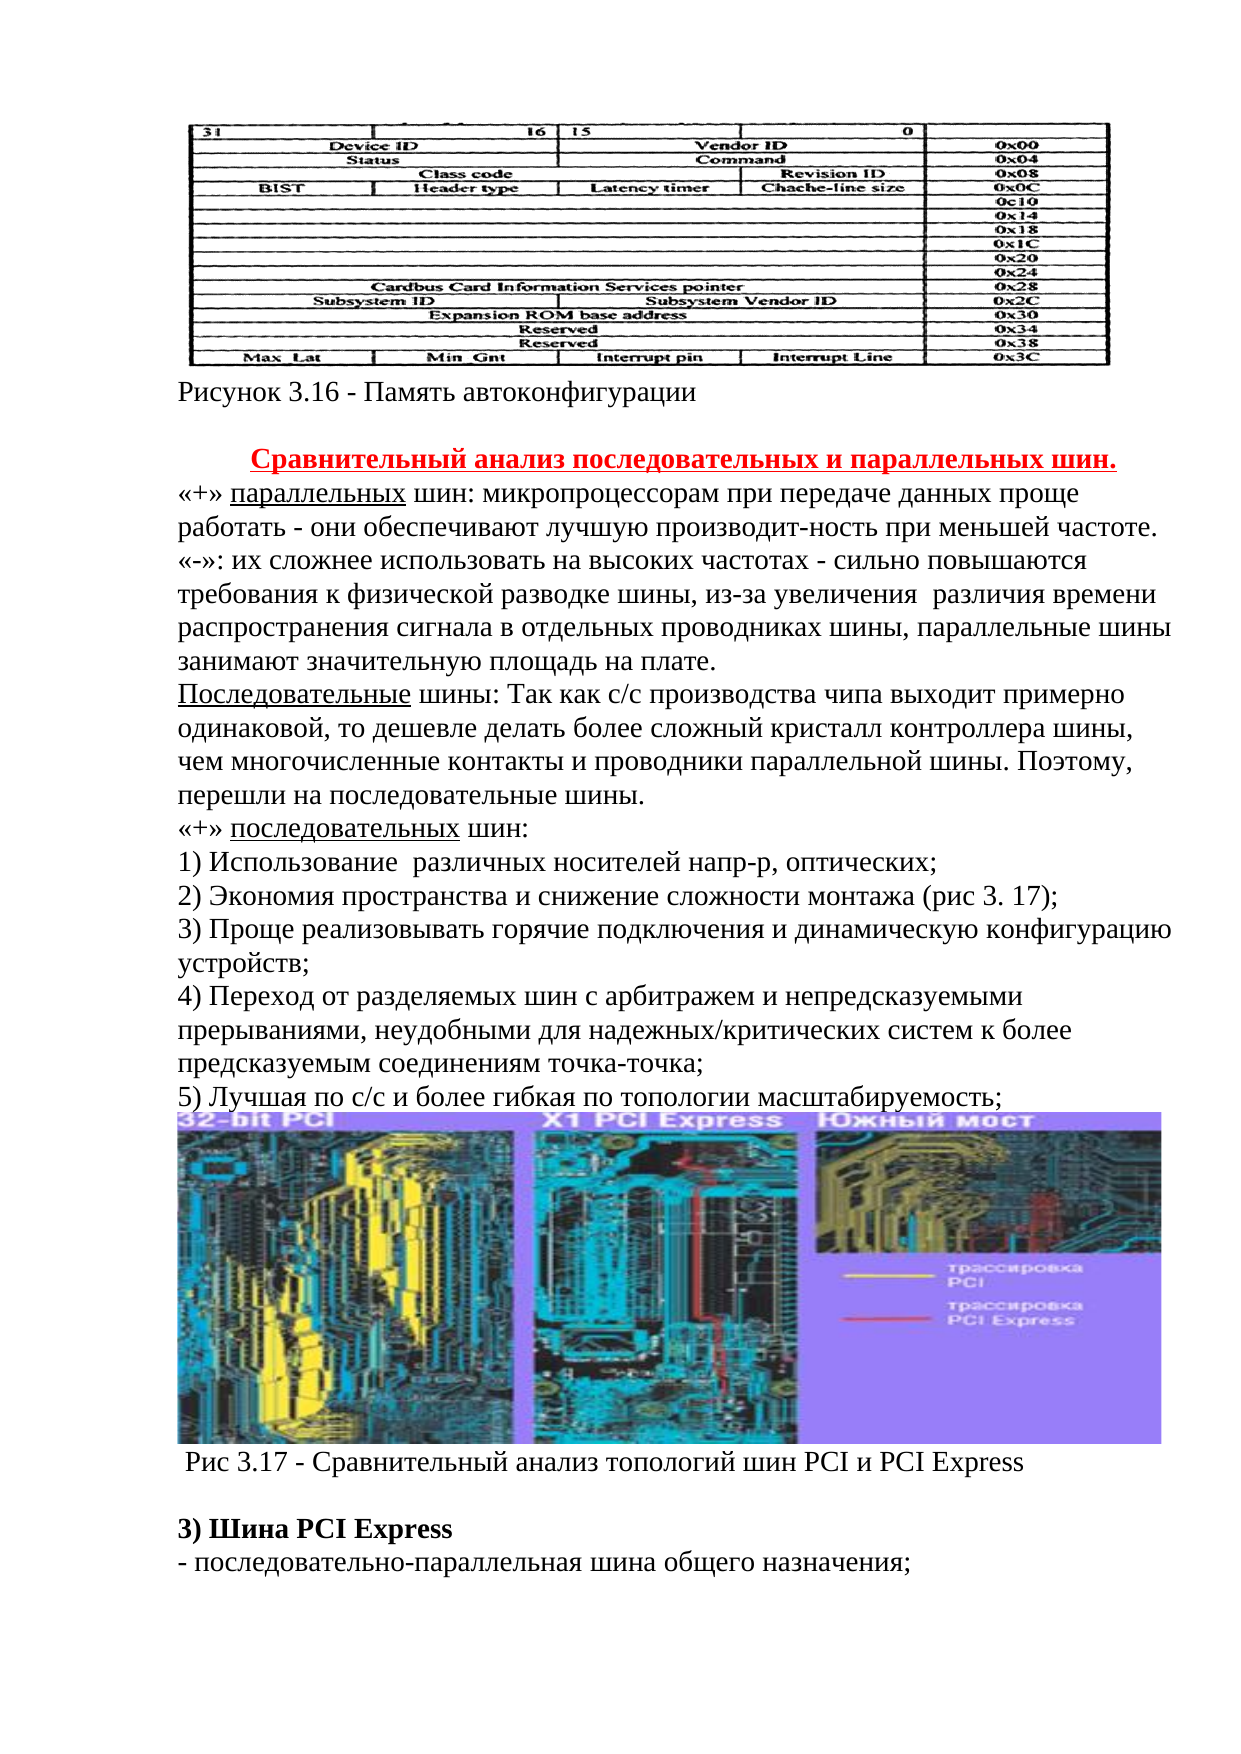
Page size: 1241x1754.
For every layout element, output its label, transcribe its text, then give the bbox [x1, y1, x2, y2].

text «+» последовательных шин: [177, 811, 1181, 844]
text 1) Использование различных носителей напр-р, оптических; [177, 844, 1181, 878]
text «+» параллельных шин: микропроцессорам при передаче данных проще работать - они обеспечивают лучшую производит-ность при меньшей частоте. [177, 475, 1181, 542]
text 5) Лучшая по с/с и более гибкая по топологии масштабируемость; [177, 1079, 1181, 1112]
text Сравнительный анализ последовательных и параллельных шин. [177, 442, 1181, 475]
text Рисунок 3.16 - Память автоконфигурации [177, 374, 1181, 408]
text 3) Шина PCI Express [177, 1511, 1181, 1544]
picture [177, 1112, 1162, 1444]
text 3) Проще реализовывать горячие подключения и динамическую конфигурацию устройств; [177, 911, 1181, 978]
text - последовательно-параллельная шина общего назначения; [177, 1544, 1181, 1578]
text Последовательные шины: Так как с/с производства чипа выходит примерно одинаковой, то дешевле делать более сложный кристалл контроллера шины, чем многочисленные контакты и проводники параллельной шины. Поэтому, перешли на последовательные шины. [177, 676, 1181, 811]
picture [177, 118, 1131, 375]
text 2) Экономия пространства и снижение сложности монтажа (рис 3. 17); [177, 878, 1181, 911]
text 4) Переход от разделяемых шин с арбитражем и непредсказуемыми прерываниями, неудобными для надежных/критических систем к более предсказуемым соединениям точка-точка; [177, 978, 1181, 1079]
text «-»: их сложнее использовать на высоких частотах - сильно повышаются требования к физической разводке шины, из-за увеличения различия времени распространения сигнала в отдельных проводниках шины, параллельные шины занимают значительную площадь на плате. [177, 542, 1181, 676]
text Рис 3.17 - Сравнительный анализ топологий шин PCI и PCI Express [177, 1444, 1181, 1477]
